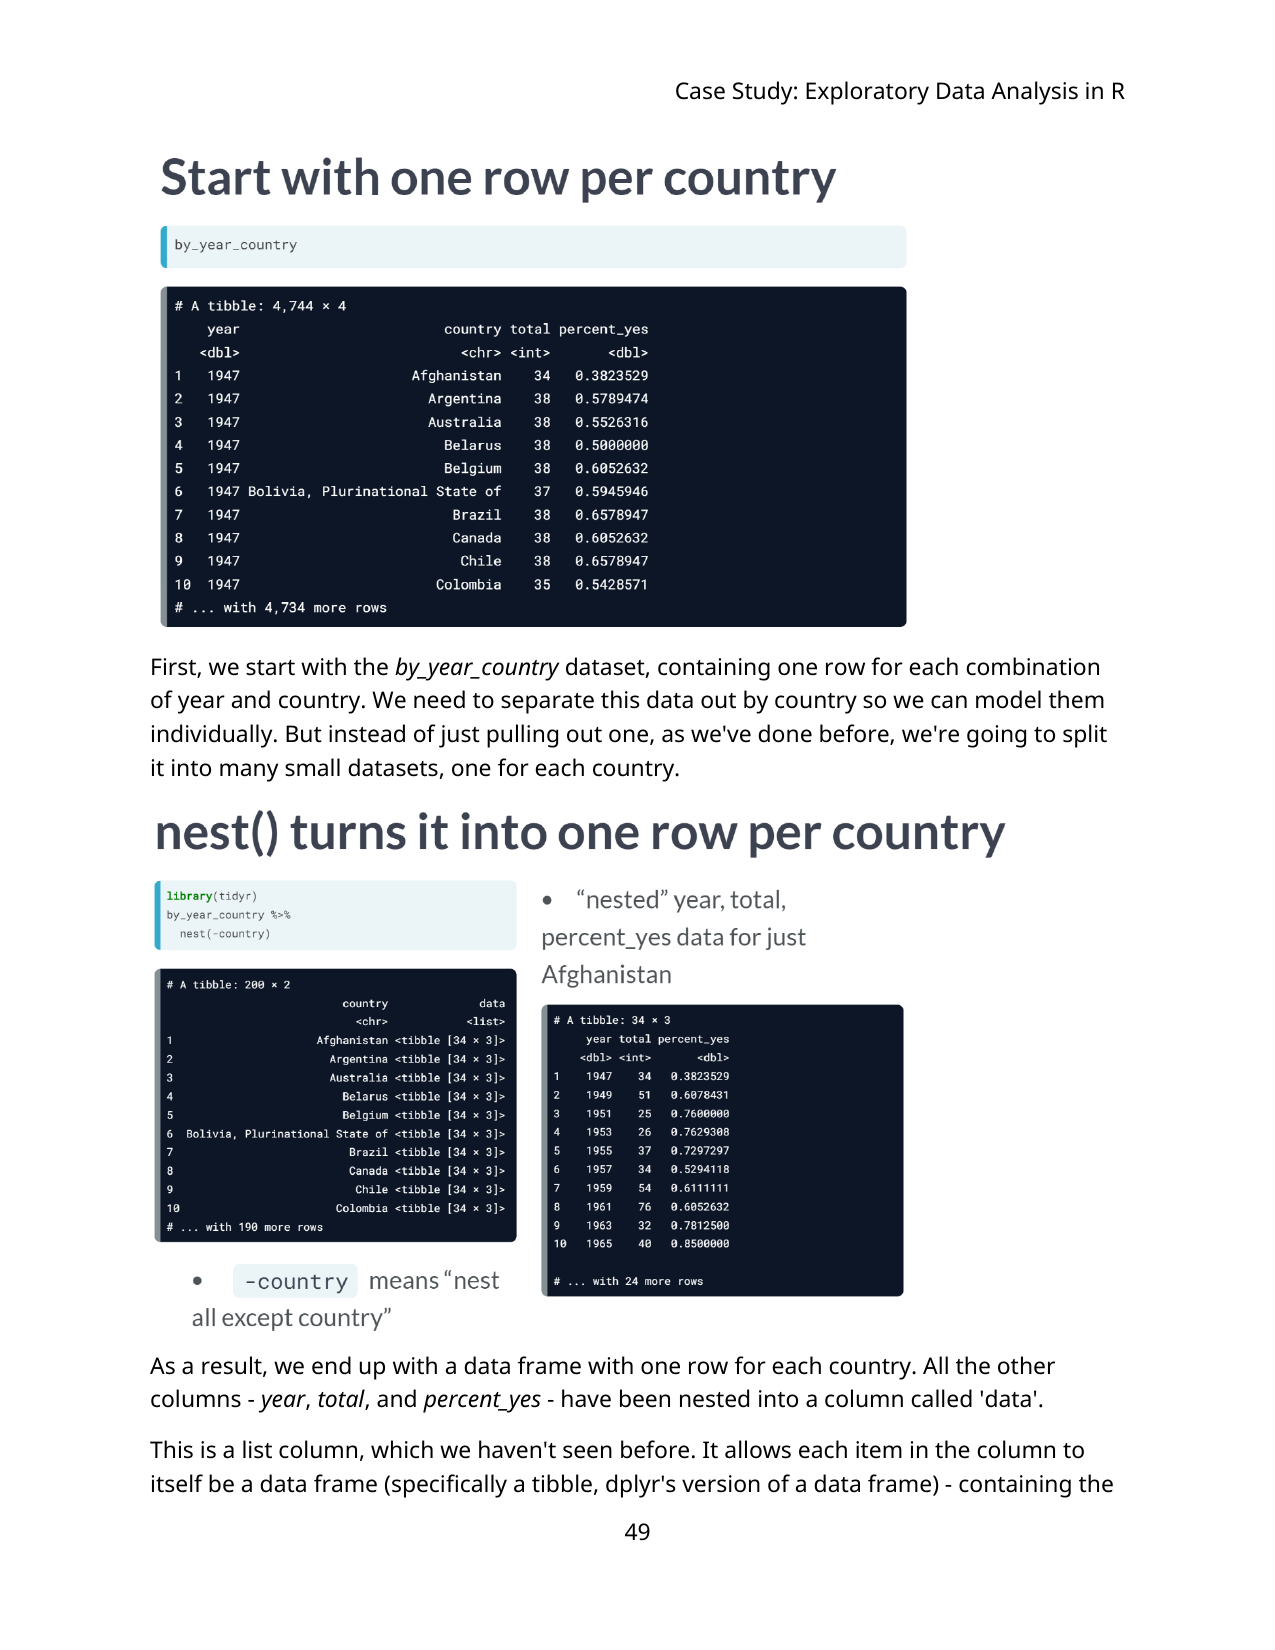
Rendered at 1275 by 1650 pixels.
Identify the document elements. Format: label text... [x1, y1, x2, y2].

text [150, 1434, 1125, 1499]
text First, we start with the by_year_country dataset, containing one row for each combination of year and country. We need to separate this data out by country so we can model them individually. But instead of just pulling out one, as we've done before, we're going to split it into many small datasets, one for each country. [150, 651, 1125, 783]
picture [150, 150, 919, 632]
picture [150, 802, 1009, 1348]
